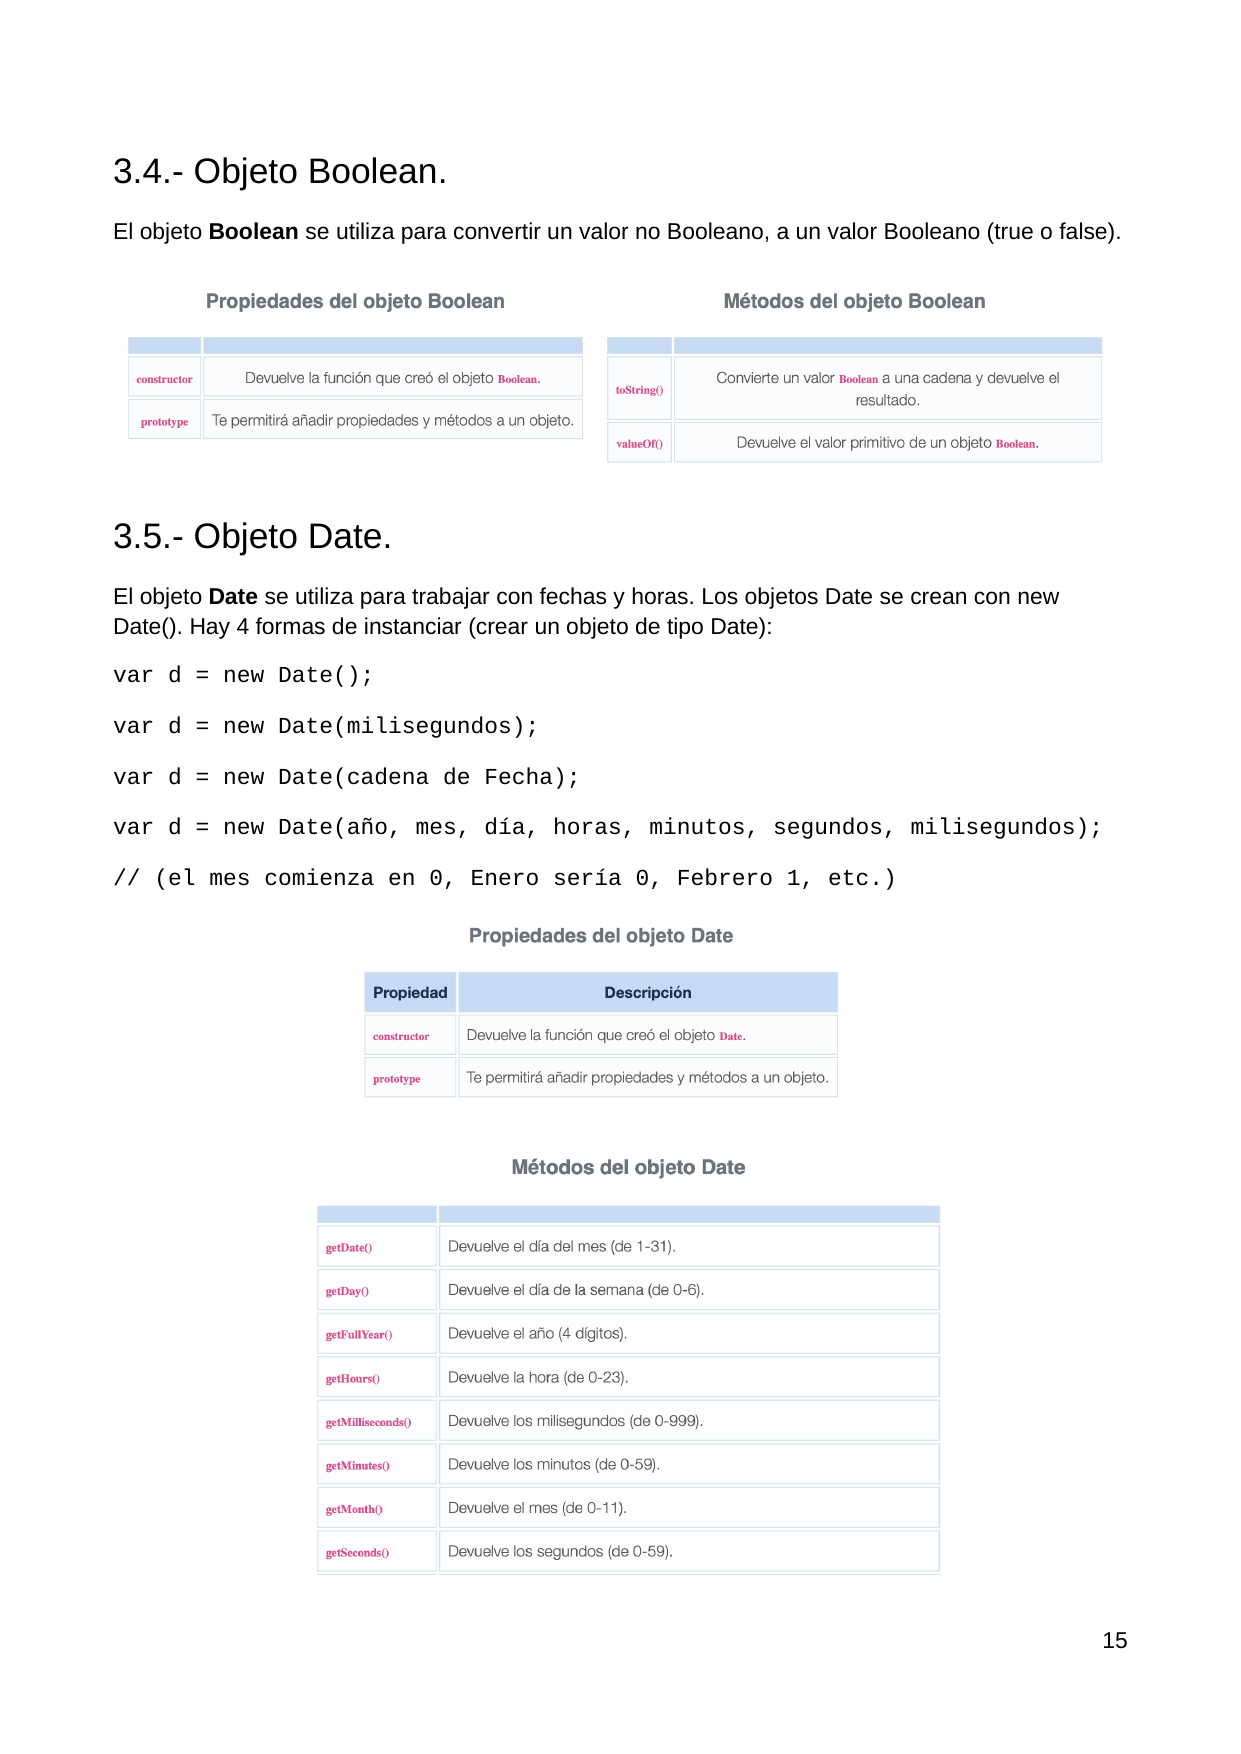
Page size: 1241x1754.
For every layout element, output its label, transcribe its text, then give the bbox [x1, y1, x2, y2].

text var d = new Date(milisegundos); [113, 714, 1127, 740]
picture [112, 268, 1128, 474]
text El objeto Boolean se utiliza para convertir un valor no Booleano, a un valor Booleano (true o false). [113, 218, 1127, 244]
picture [112, 917, 1128, 1122]
picture [127, 1146, 1128, 1575]
text var d = new Date(año, mes, día, horas, minutos, segundos, milisegundos); [113, 816, 1127, 842]
subtitle 3.5.- Objeto Date. [113, 515, 1127, 556]
text El objeto Date se utiliza para trabajar con fechas y horas. Los objetos Date se crean con new Date(). Hay 4 formas de instanciar (crear un objeto de tipo Date): [113, 583, 1127, 639]
subtitle 3.4.- Objeto Boolean. [113, 150, 1127, 191]
text // (el mes comienza en 0, Enero sería 0, Febrero 1, etc.) [113, 866, 1127, 892]
text var d = new Date(); [113, 664, 1127, 690]
text var d = new Date(cadena de Fecha); [113, 765, 1127, 791]
